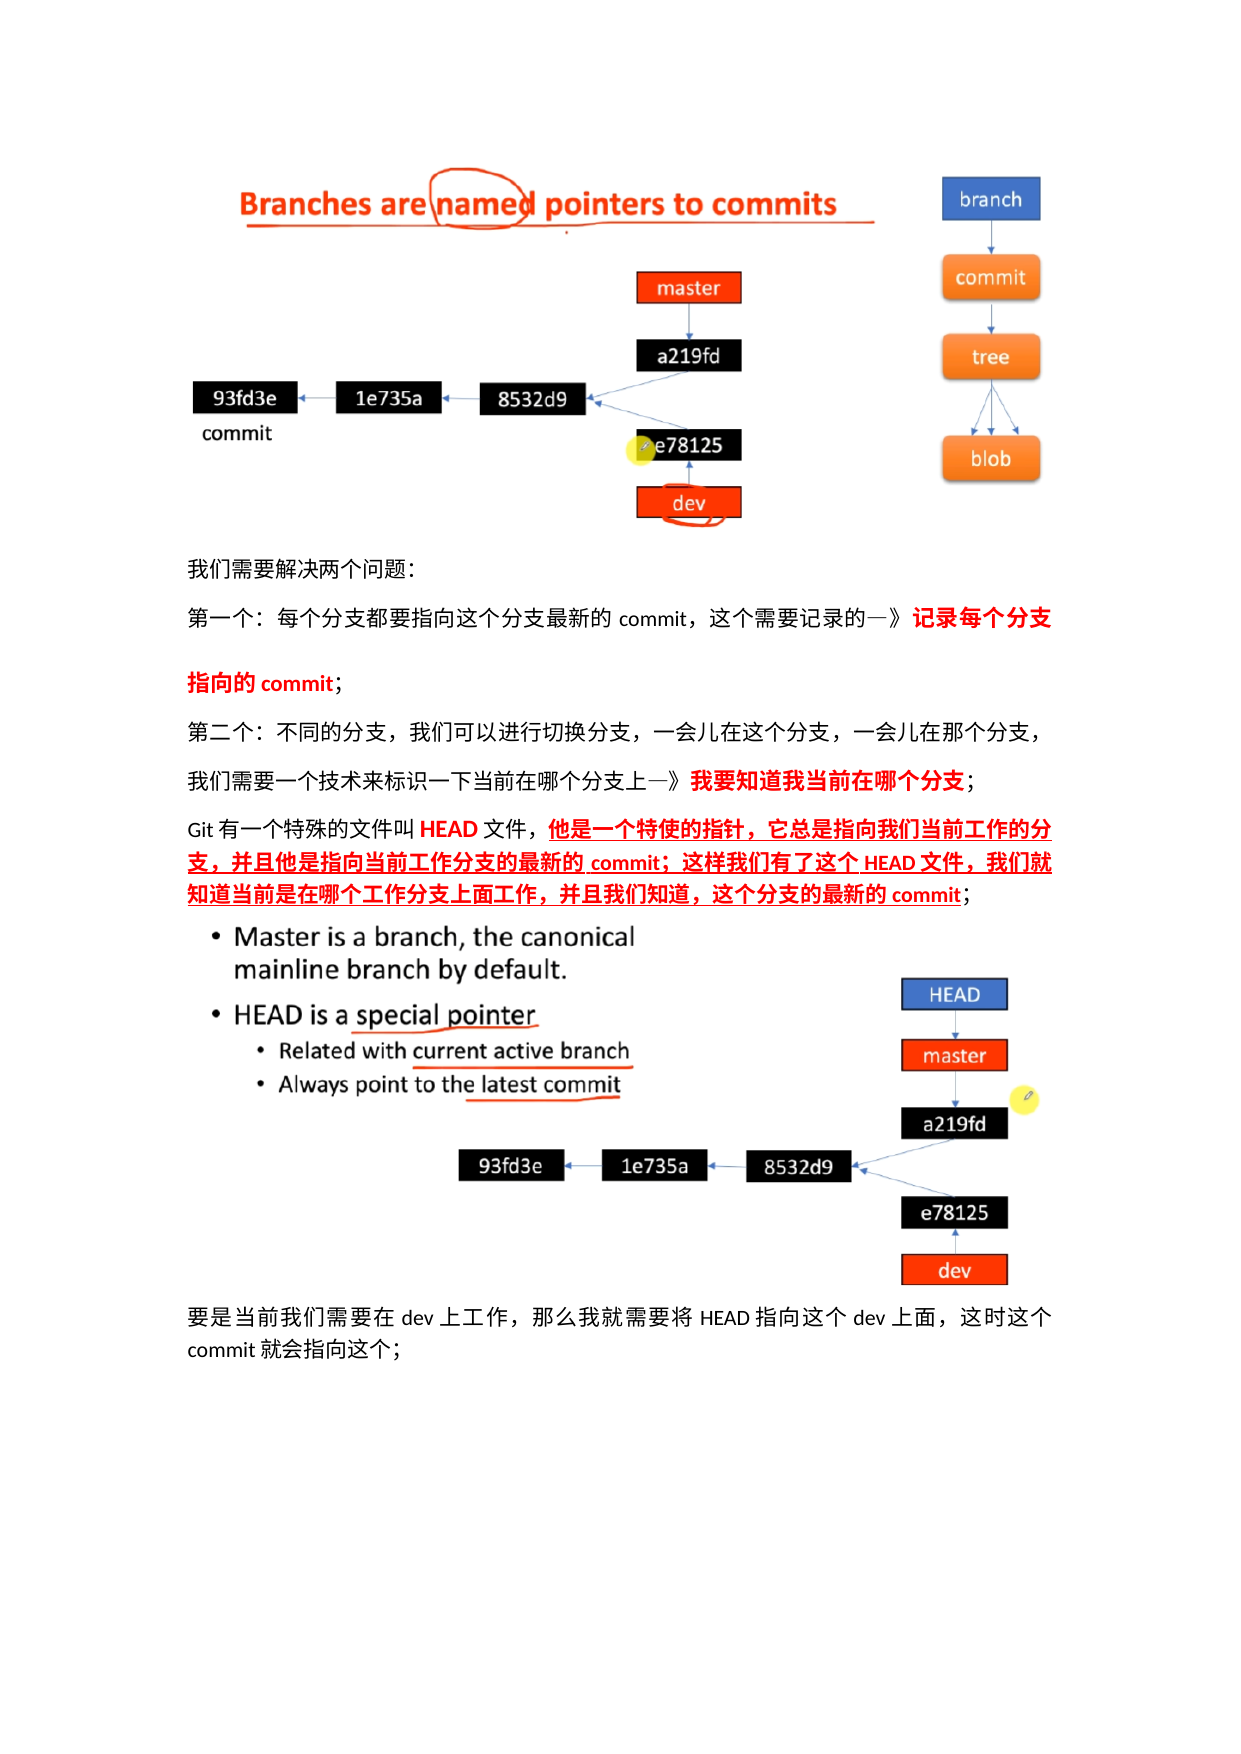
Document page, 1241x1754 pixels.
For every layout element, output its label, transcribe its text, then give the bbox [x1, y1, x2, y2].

text 要是当前我们需要在dev上工作，那么我就需要将HEAD指向这个dev上面，这时这个commit就会指向这个； [187, 1299, 1053, 1364]
text 第一个：每个分支都要指向这个分支最新的commit，这个需要记录的—》记录每个分支指向的commit； [187, 584, 1053, 714]
text 我们需要解决两个问题： [187, 552, 1053, 584]
picture [187, 909, 1053, 1297]
text Git有一个特殊的文件叫HEAD文件，他是一个特使的指针，它总是指向我们当前工作的分支，并且他是指向当前工作分支的最新的commit；这样我们有了这个HEAD文件，我们就知道当前是在哪个工作分支上面工作，并且我们知道，这个分支的最新的commit； [187, 812, 1053, 909]
text 第二个：不同的分支，我们可以进行切换分支，一会儿在这个分支，一会儿在那个分支，我们需要一个技术来标识一下当前在哪个分支上—》我要知道我当前在哪个分支； [187, 714, 1053, 812]
picture [187, 162, 1053, 535]
